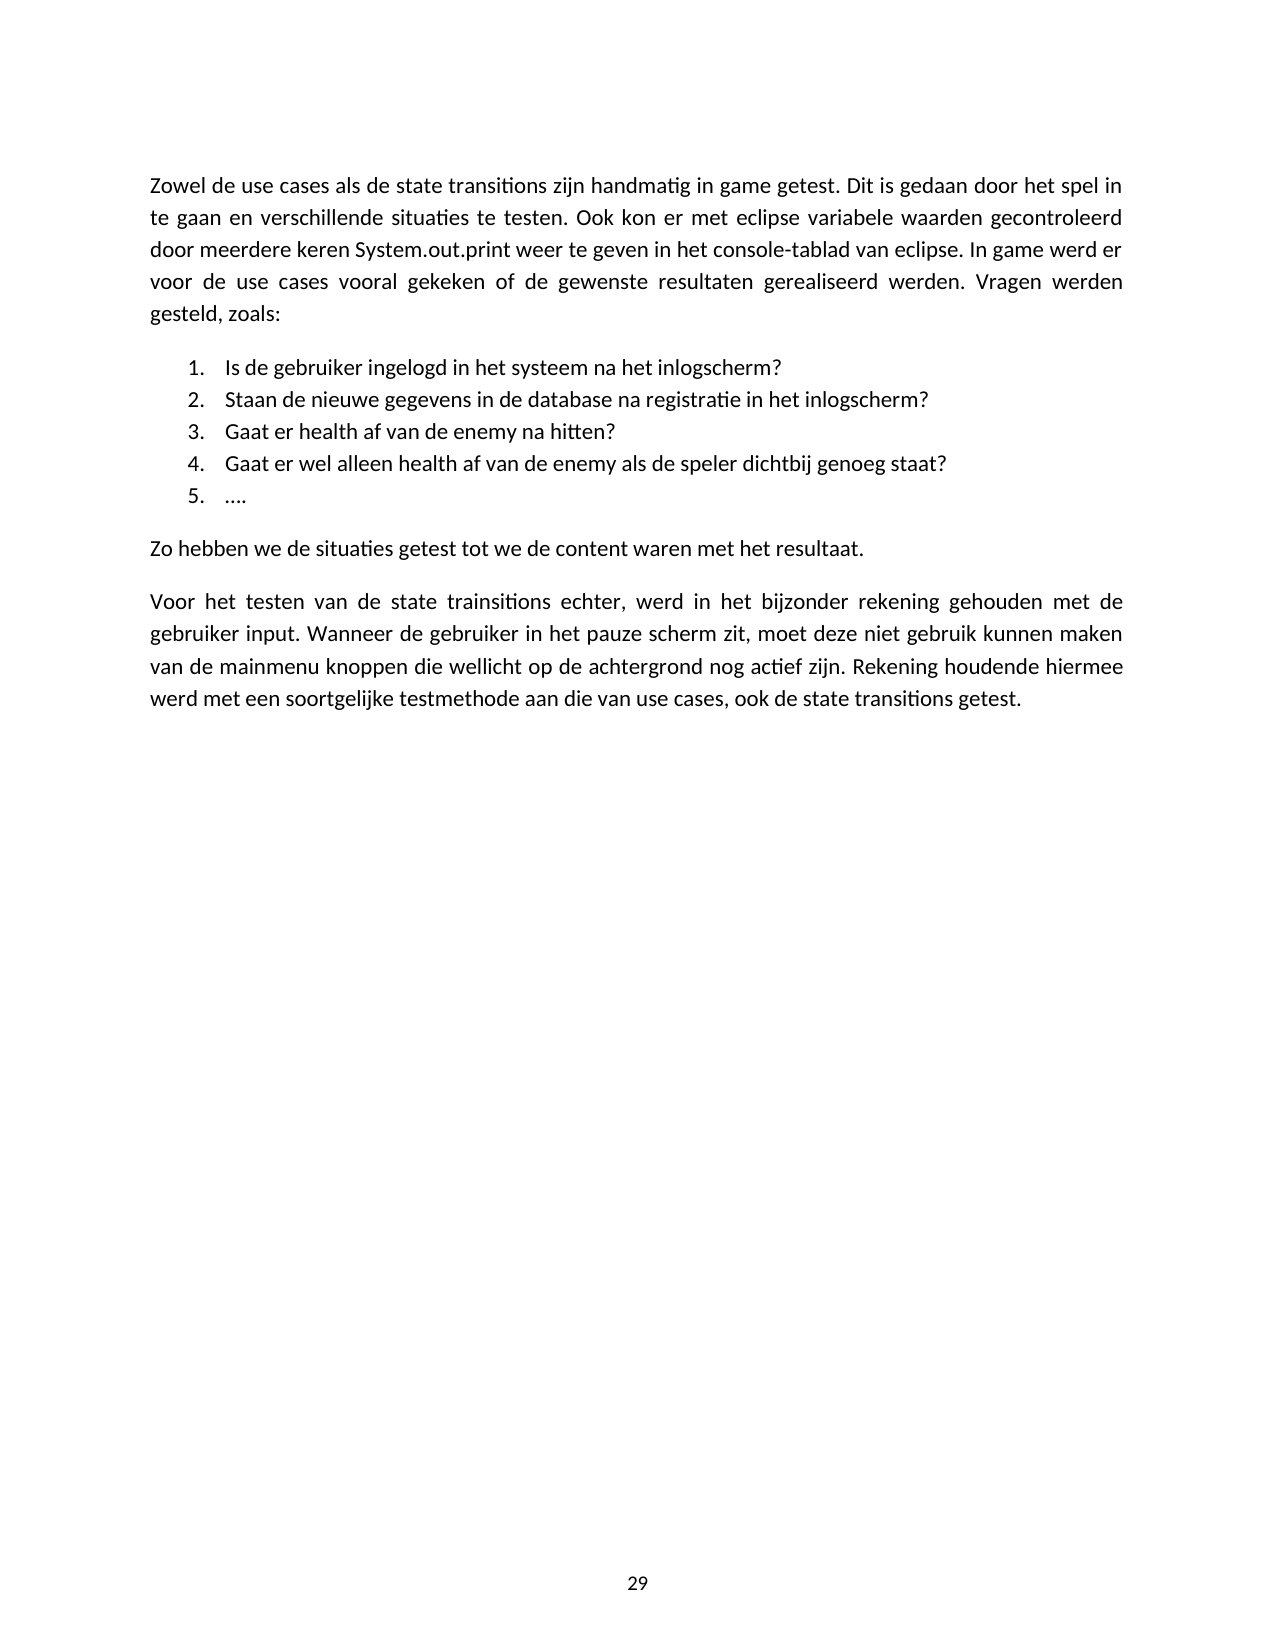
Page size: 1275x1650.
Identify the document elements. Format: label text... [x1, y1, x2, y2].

list Gaat er health af van de enemy na hitten? [187, 417, 1125, 445]
text Zo hebben we de situaties getest tot we de content waren met het resultaat. [150, 534, 1125, 562]
list Gaat er wel alleen health af van de enemy als de speler dichtbij genoeg staat? [187, 449, 1125, 477]
list Is de gebruiker ingelogd in het systeem na het inlogscherm? [187, 353, 1125, 381]
text Voor het testen van de state trainsitions echter, werd in het bijzonder rekening gehouden met de gebruiker input. Wanneer de gebruiker in het pauze scherm zit, moet deze niet gebruik kunnen maken van de mainmenu knoppen die wellicht op de achtergrond nog actief zijn. Rekening houdende hiermee werd met een soortgelijke testmethode aan die van use cases, ook de state transitions getest. [150, 587, 1125, 712]
list …. [187, 481, 1125, 509]
text Zowel de use cases als de state transitions zijn handmatig in game getest. Dit is gedaan door het spel in te gaan en verschillende situaties te testen. Ook kon er met eclipse variabele waarden gecontroleerd door meerdere keren System.out.print weer te geven in het console-tablad van eclipse. In game werd er voor de use cases vooral gekeken of de gewenste resultaten gerealiseerd werden. Vragen werden gesteld, zoals: [150, 171, 1125, 328]
list Staan de nieuwe gegevens in de database na registratie in het inlogscherm? [187, 385, 1125, 413]
